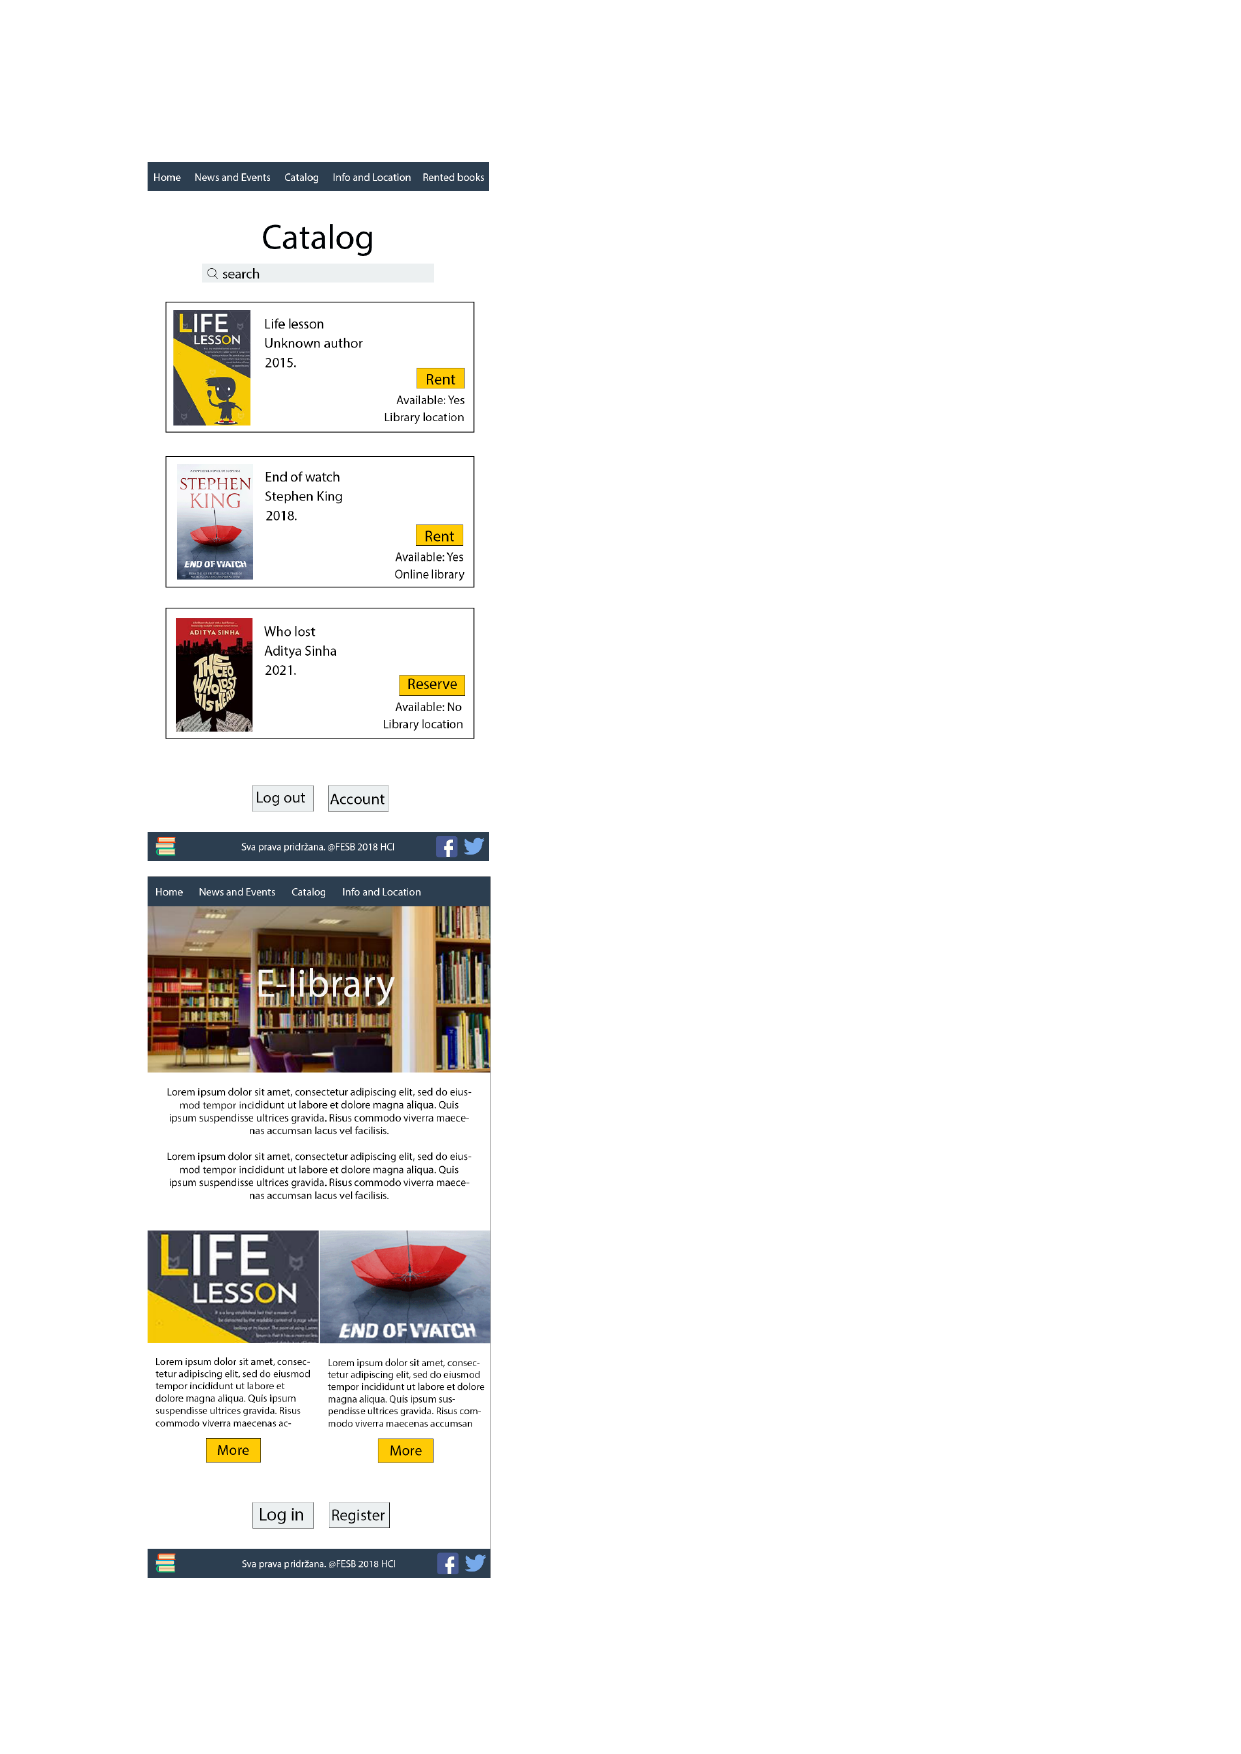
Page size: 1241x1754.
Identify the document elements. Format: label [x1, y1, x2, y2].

picture [147, 147, 626, 861]
picture [147, 862, 628, 1578]
